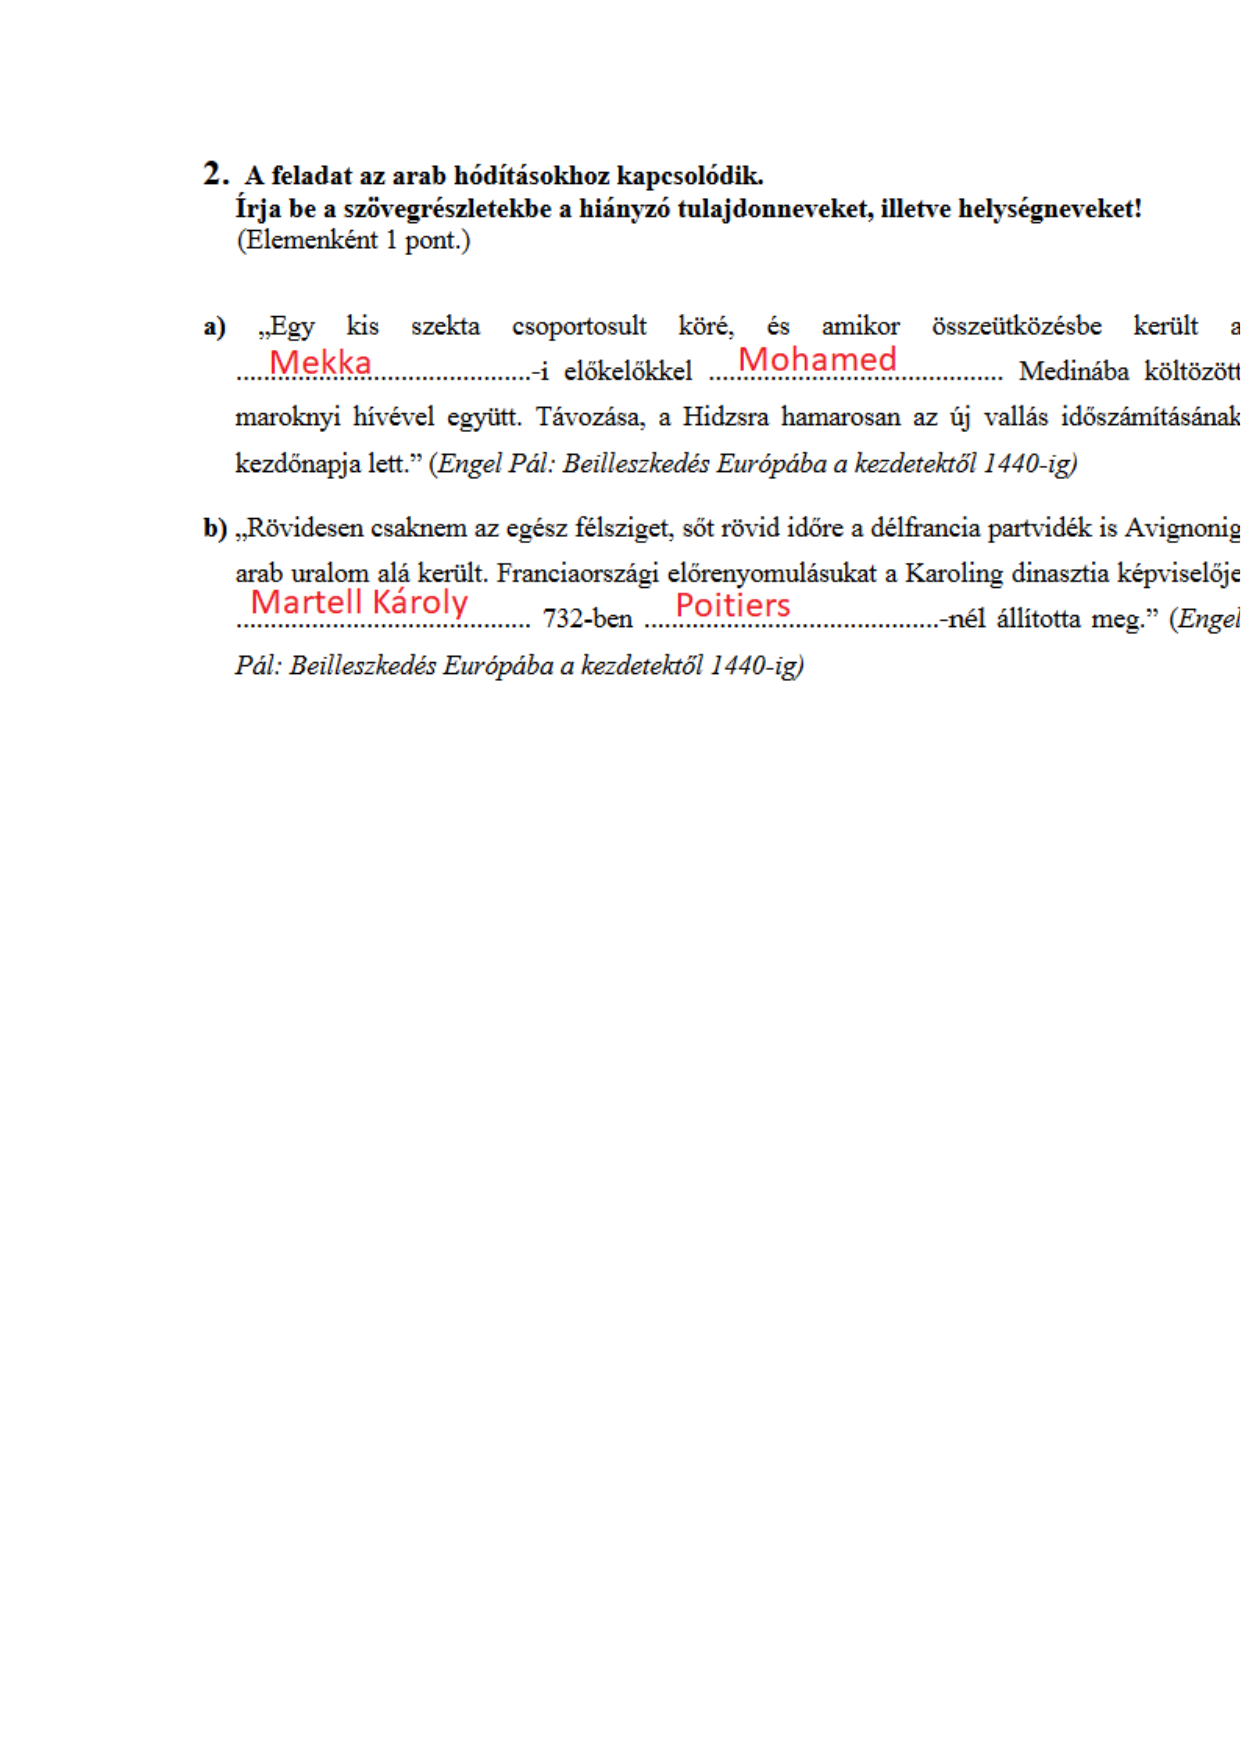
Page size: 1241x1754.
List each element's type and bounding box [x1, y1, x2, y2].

picture [147, 147, 1241, 720]
